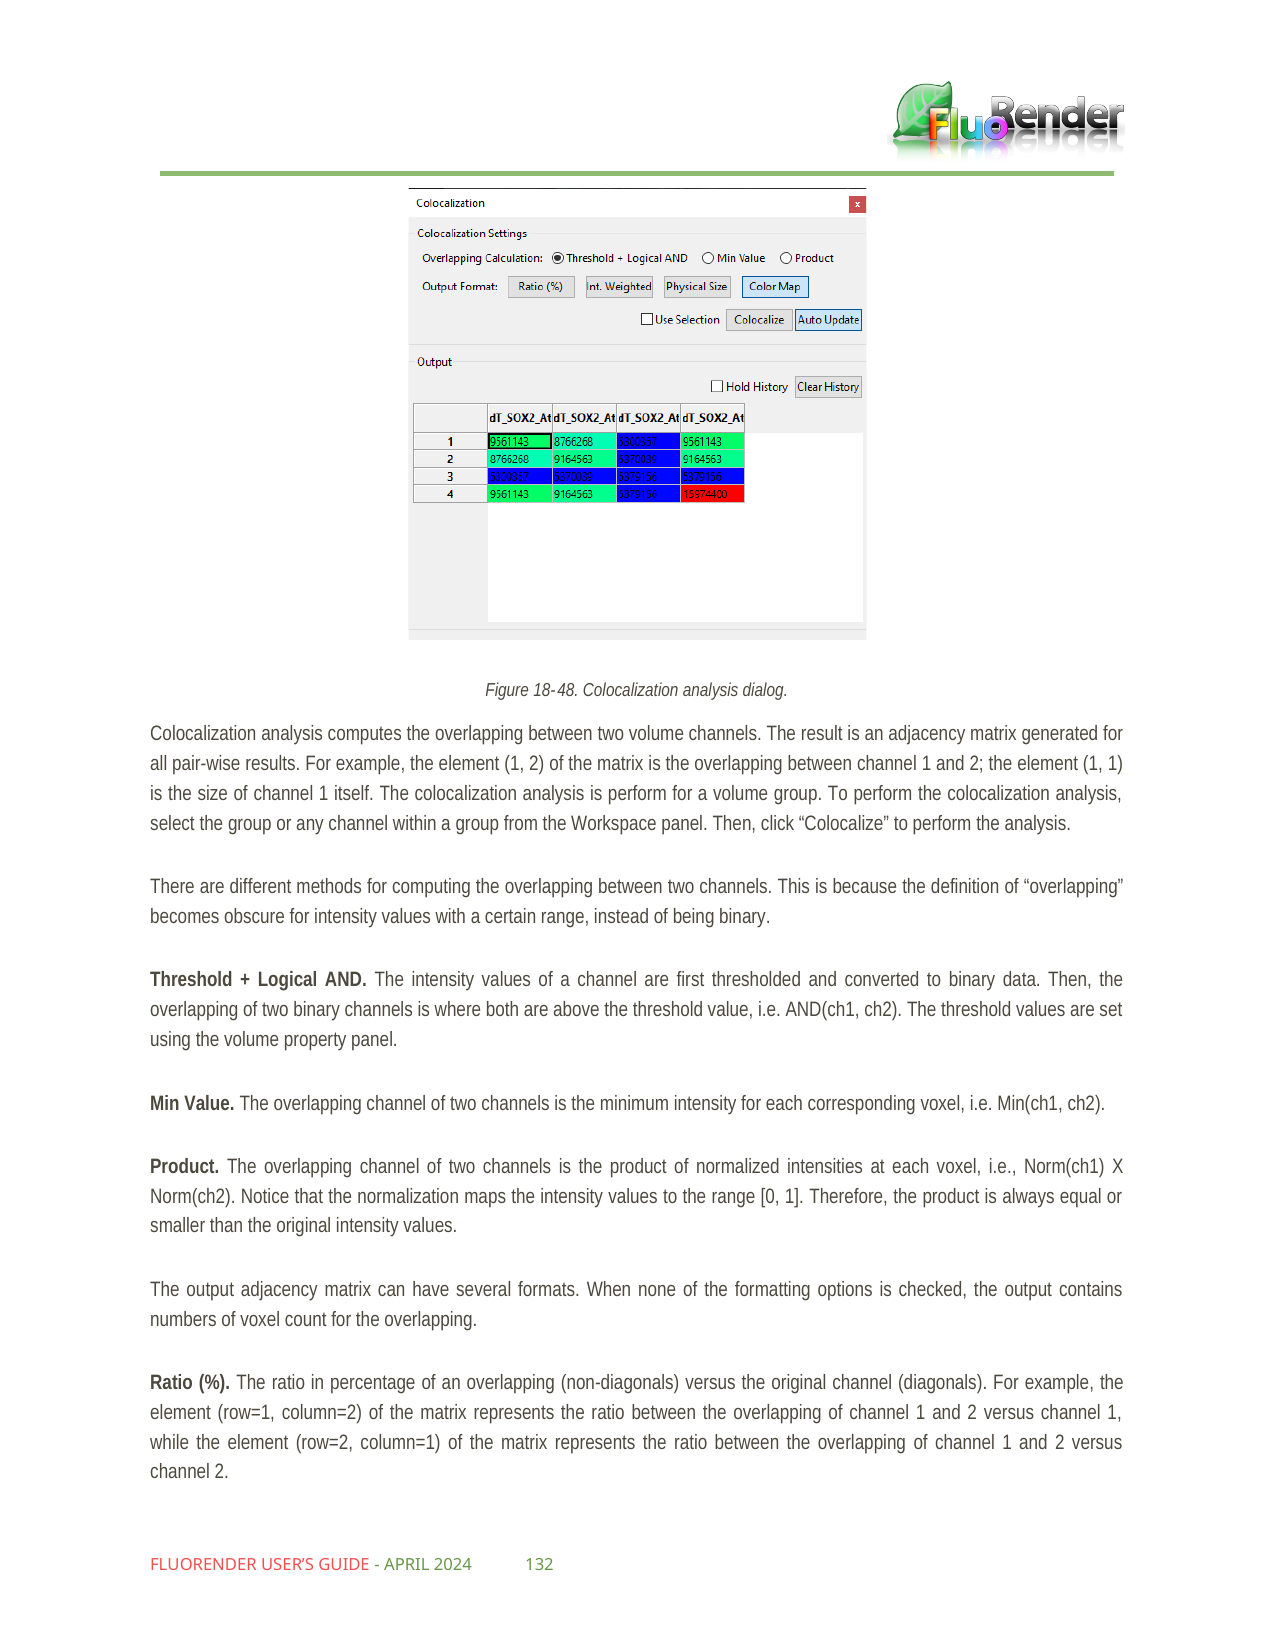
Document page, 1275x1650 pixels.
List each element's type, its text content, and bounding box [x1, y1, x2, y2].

text Colocalization analysis computes the overlapping between two volume channels. The result is an adjacency matrix generated for all pair-wise results. For example, the element (1, 2) of the matrix is the overlapping between channel 1 and 2; the element (1, 1) is the size of channel 1 itself. The colocalization analysis is perform for a volume group. To perform the colocalization analysis, select the group or any channel within a group from the Workspace panel. Then, click “Colocalize” to perform the analysis. [150, 721, 1125, 835]
text Product. The overlapping channel of two channels is the product of normalized intensities at each voxel, i.e., Norm(ch1) X Norm(ch2). Notice that the normalization maps the intensity values to the range [0, 1]. Therefore, the product is always equal or smaller than the original intensity values. [150, 1154, 1125, 1237]
text Min Value. The overlapping channel of two channels is the minimum intensity for each corresponding voxel, i.e. Min(ch1, ch2). [150, 1090, 1125, 1114]
picture [408, 188, 867, 640]
picture [887, 75, 1125, 165]
text Ratio (%). The ratio in percentage of an overlapping (non-diagonals) versus the original channel (diagonals). For example, the element (row=1, column=2) of the matrix represents the ratio between the overlapping of channel 1 and 2 versus channel 1, while the element (row=2, column=1) of the matrix represents the ratio between the overlapping of channel 1 and 2 versus channel 2. [150, 1370, 1125, 1483]
text There are different methods for computing the overlapping between two channels. This is because the definition of “overlapping” becomes obscure for intensity values with a certain range, instead of being binary. [150, 874, 1125, 928]
text The output adjacency matrix can have several formats. When none of the formatting options is checked, the output contains numbers of voxel count for the overlapping. [150, 1277, 1125, 1331]
text Threshold + Logical AND. The intensity values of a channel are first thresholded and converted to binary data. Then, the overlapping of two binary channels is where both are above the threshold value, i.e. AND(ch1, ch2). The threshold values are set using the volume property panel. [150, 967, 1125, 1051]
